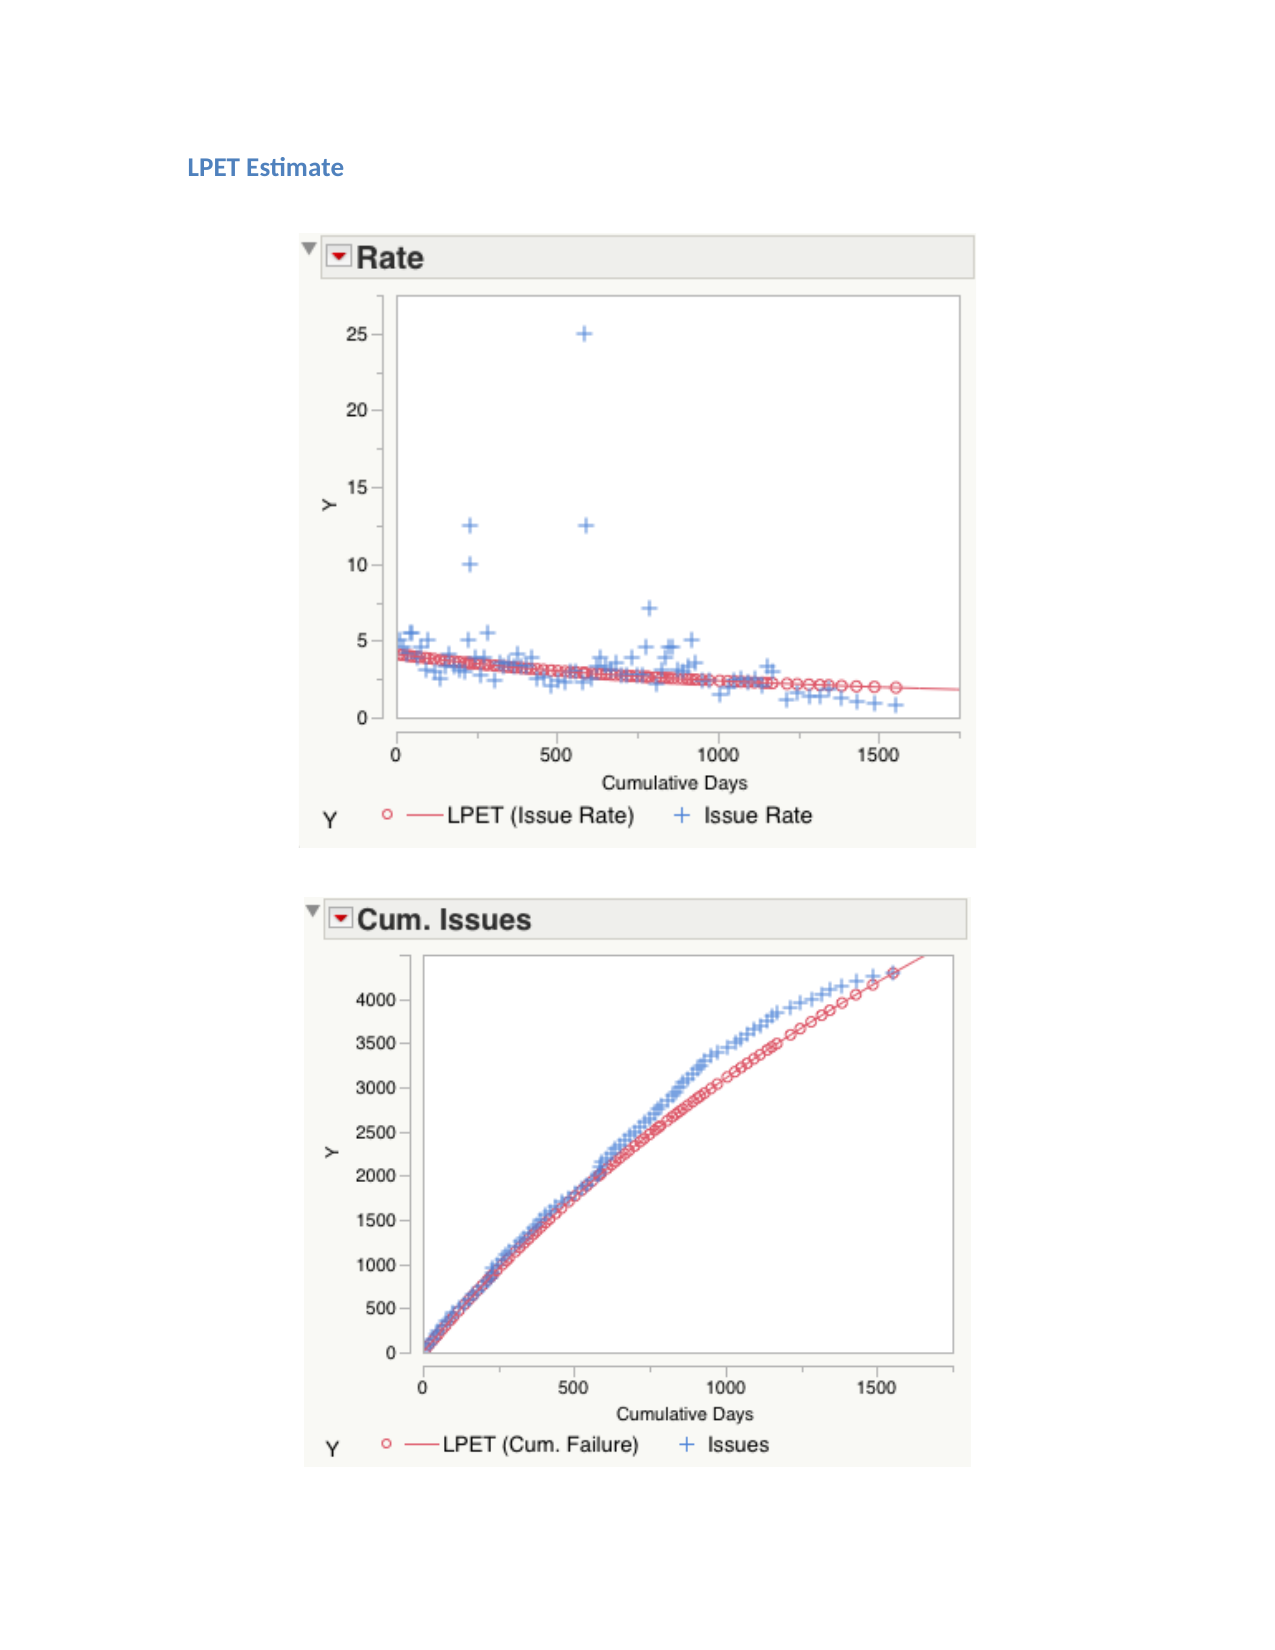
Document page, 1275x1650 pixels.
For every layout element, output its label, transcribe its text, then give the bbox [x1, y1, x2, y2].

picture [304, 897, 971, 1467]
picture [298, 233, 977, 848]
subtitle LPET Estimate [187, 150, 1087, 183]
